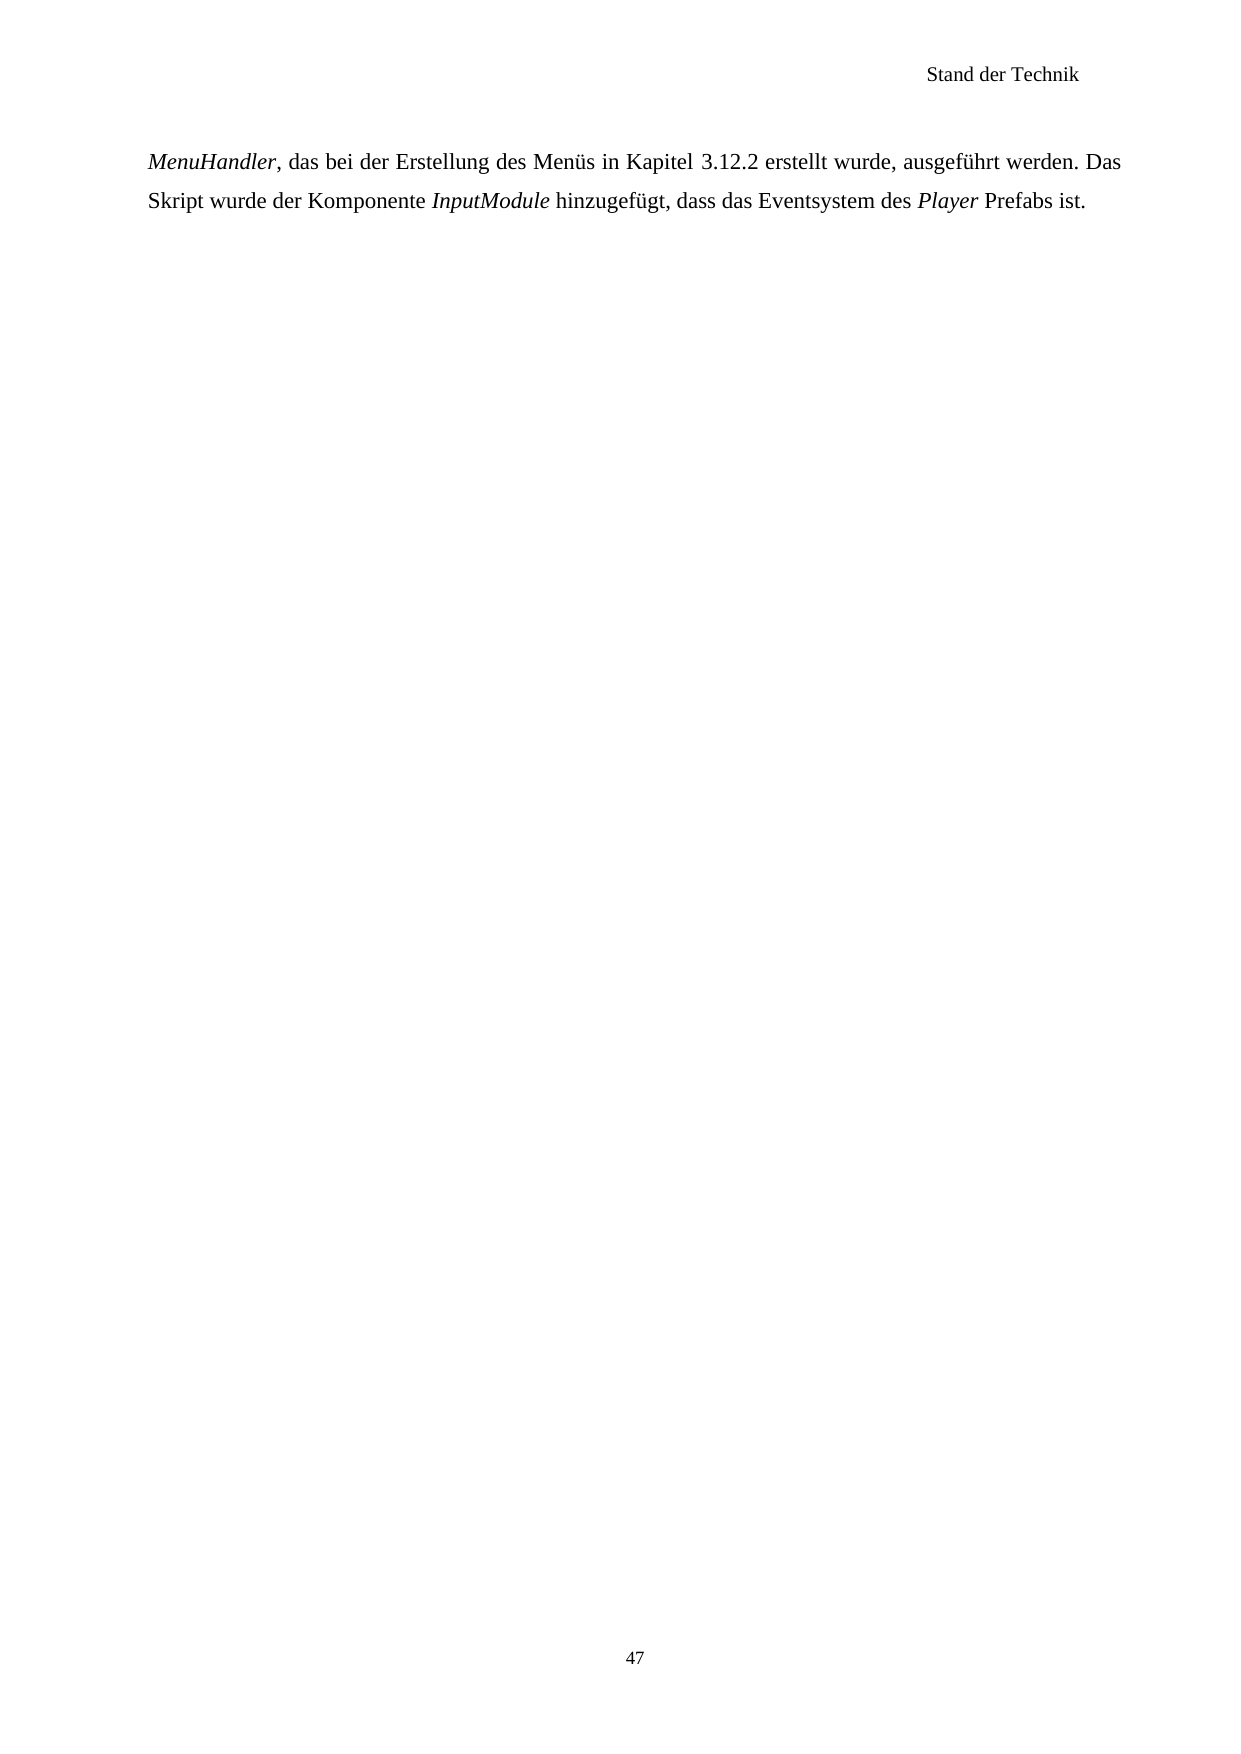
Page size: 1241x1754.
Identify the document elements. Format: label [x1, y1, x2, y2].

text [148, 148, 1122, 213]
